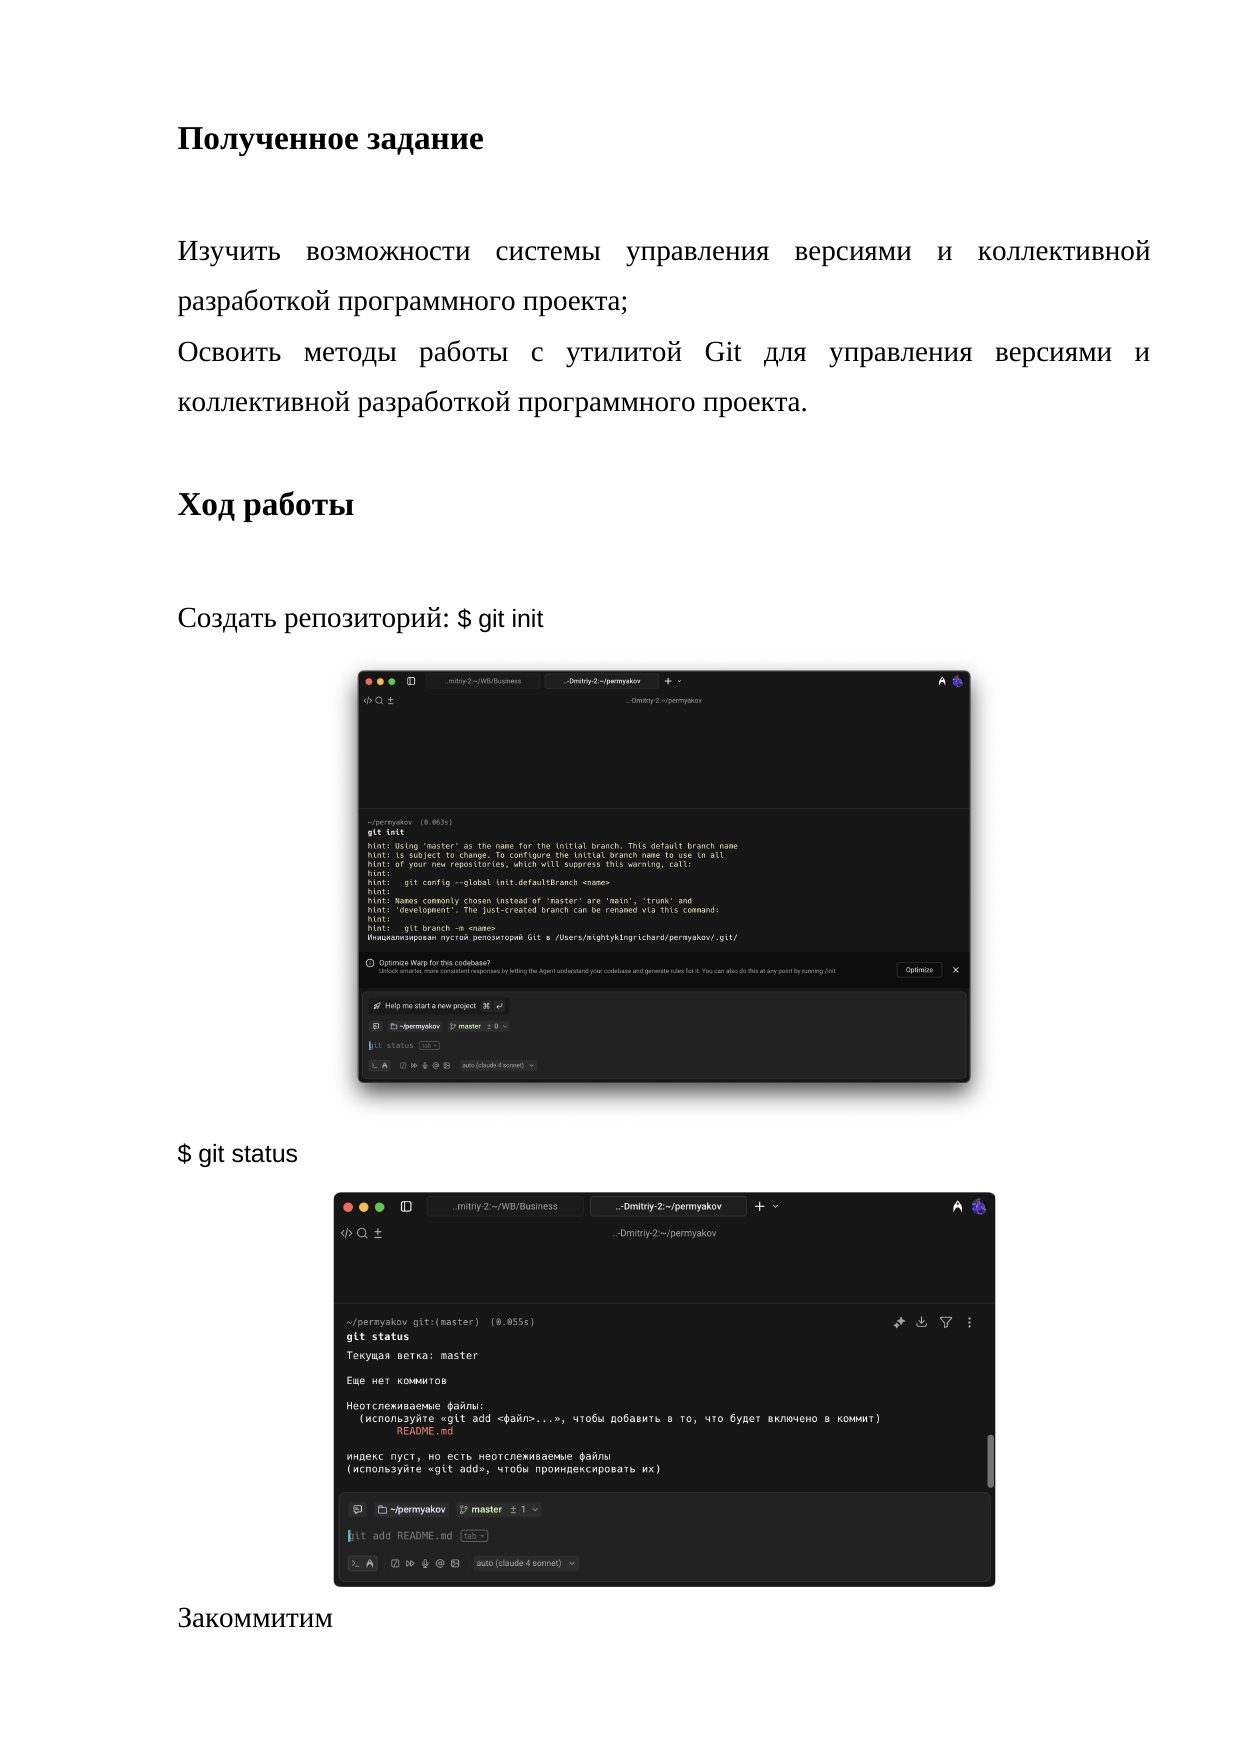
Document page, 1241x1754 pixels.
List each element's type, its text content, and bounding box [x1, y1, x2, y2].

text Ход работы [177, 485, 1152, 523]
picture [333, 1192, 996, 1587]
text Изучить возможности системы управления версиями и коллективной разработкой программного проекта; [177, 233, 1152, 317]
text $ git status [177, 1139, 1152, 1168]
text Создать репозиторий: $ git init [177, 600, 1152, 633]
text Освоить методы работы с утилитой Git для управления версиями и коллективной разработкой программного проекта. [177, 334, 1152, 418]
picture [327, 650, 1002, 1125]
text Полученное задание [177, 118, 1152, 156]
text Закоммитим [177, 1600, 1152, 1634]
